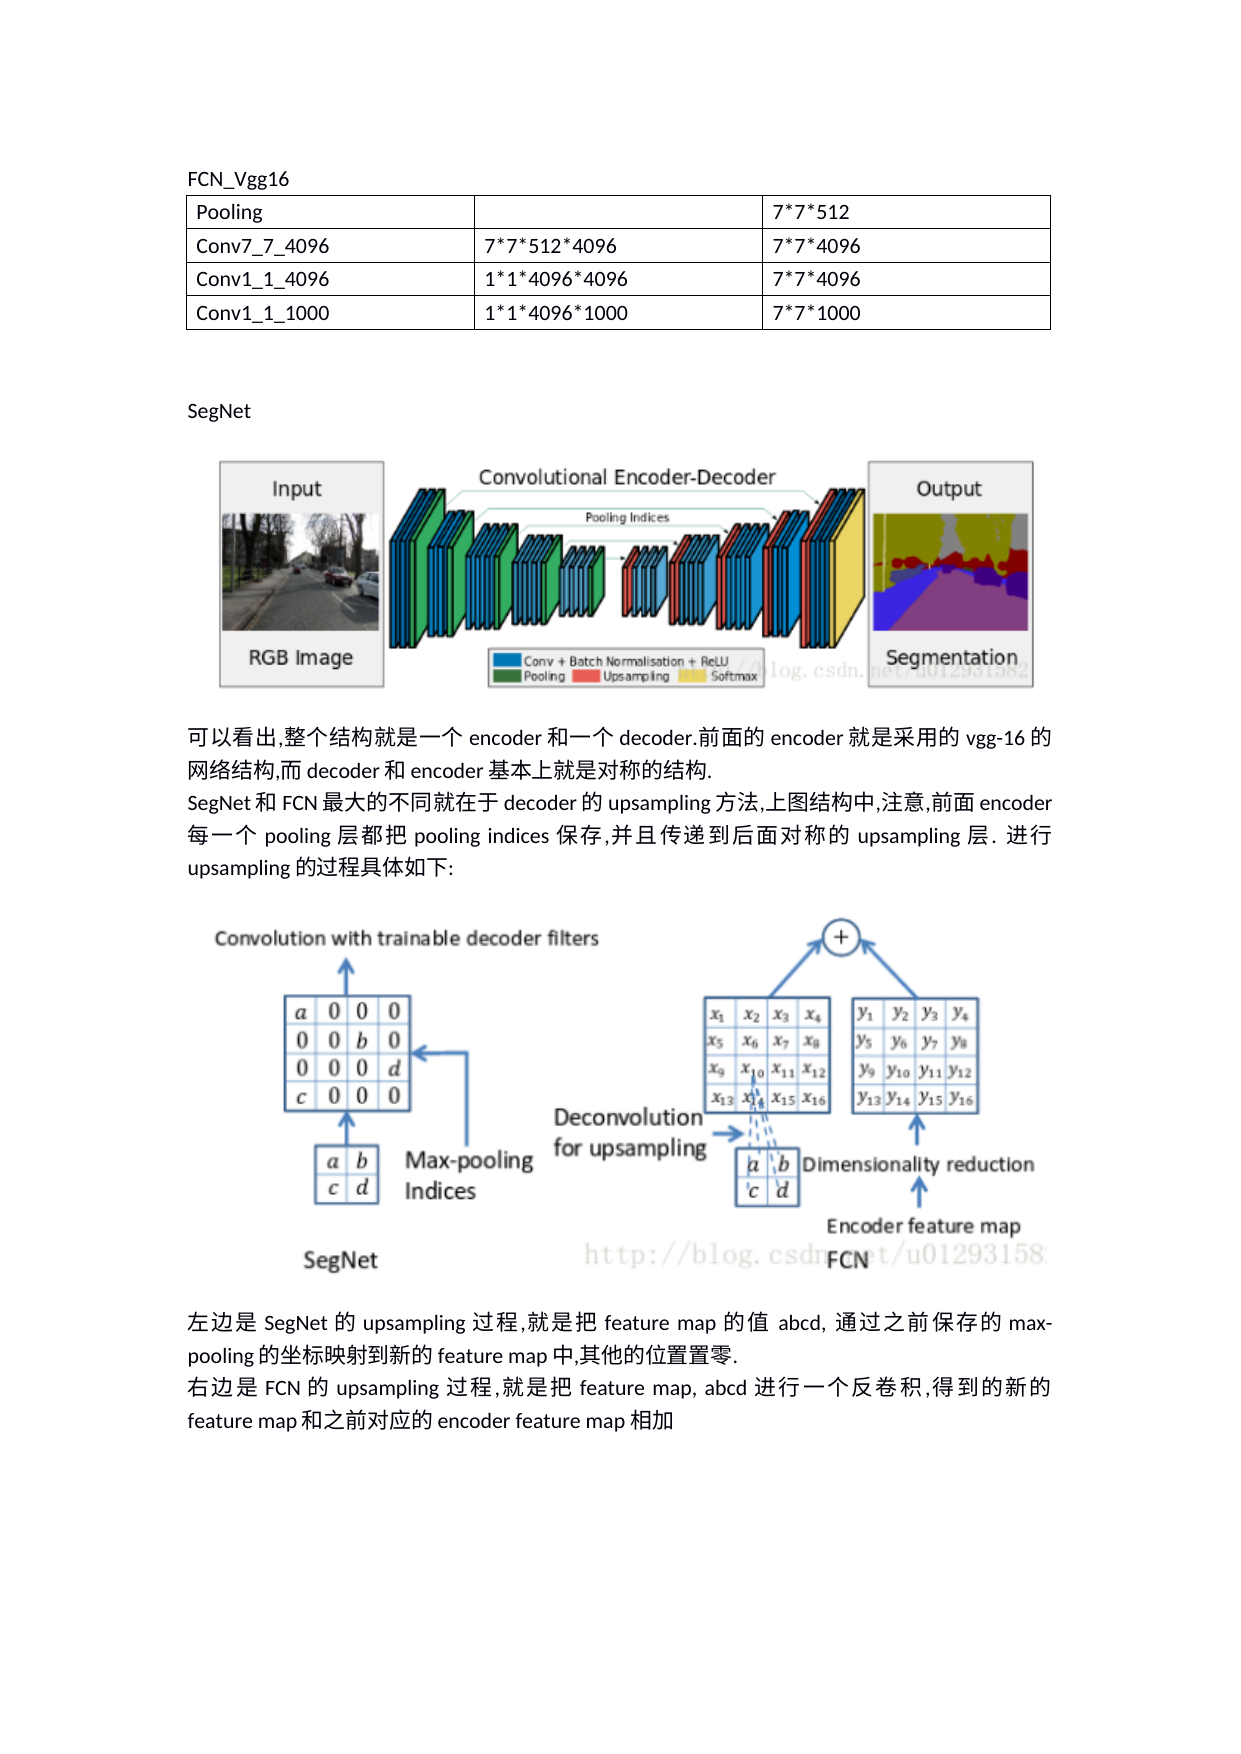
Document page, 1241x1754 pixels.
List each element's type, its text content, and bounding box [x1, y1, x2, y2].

text 左边是SegNet的upsampling过程,就是把feature map的值 abcd, 通过之前保存的max-pooling的坐标映射到新的feature map中,其他的位置置零. [187, 1305, 1053, 1370]
table_cell 7*7*4096 [763, 263, 1050, 295]
table_header [475, 196, 762, 228]
table_cell Conv7_7_4096 [187, 229, 474, 262]
table_header 7*7*512 [763, 196, 1050, 228]
text FCN_Vgg16 [187, 162, 1053, 194]
table_cell Conv1_1_1000 [187, 296, 474, 329]
text SegNet和FCN最大的不同就在于decoder的upsampling方法,上图结构中,注意,前面encoder每一个pooling层都把pooling indices保存,并且传递到后面对称的upsampling层. 进行upsampling的过程具体如下: [187, 785, 1053, 882]
table_cell 1*1*4096*1000 [475, 296, 762, 329]
table_cell 7*7*1000 [763, 296, 1050, 329]
table_cell Conv1_1_4096 [187, 263, 474, 295]
text 右边是FCN的upsampling过程,就是把feature map, abcd进行一个反卷积,得到的新的feature map和之前对应的encoder feature map 相加 [187, 1370, 1053, 1435]
table_cell 7*7*512*4096 [475, 229, 762, 262]
picture [187, 882, 1047, 1298]
text SegNet [187, 395, 1053, 427]
table_header Pooling [187, 196, 474, 228]
text 可以看出,整个结构就是一个encoder和一个decoder.前面的encoder就是采用的vgg-16的网络结构,而decoder和encoder基本上就是对称的结构. [187, 720, 1053, 785]
picture [187, 427, 1053, 702]
table_cell 1*1*4096*4096 [475, 263, 762, 295]
table_cell 7*7*4096 [763, 229, 1050, 262]
